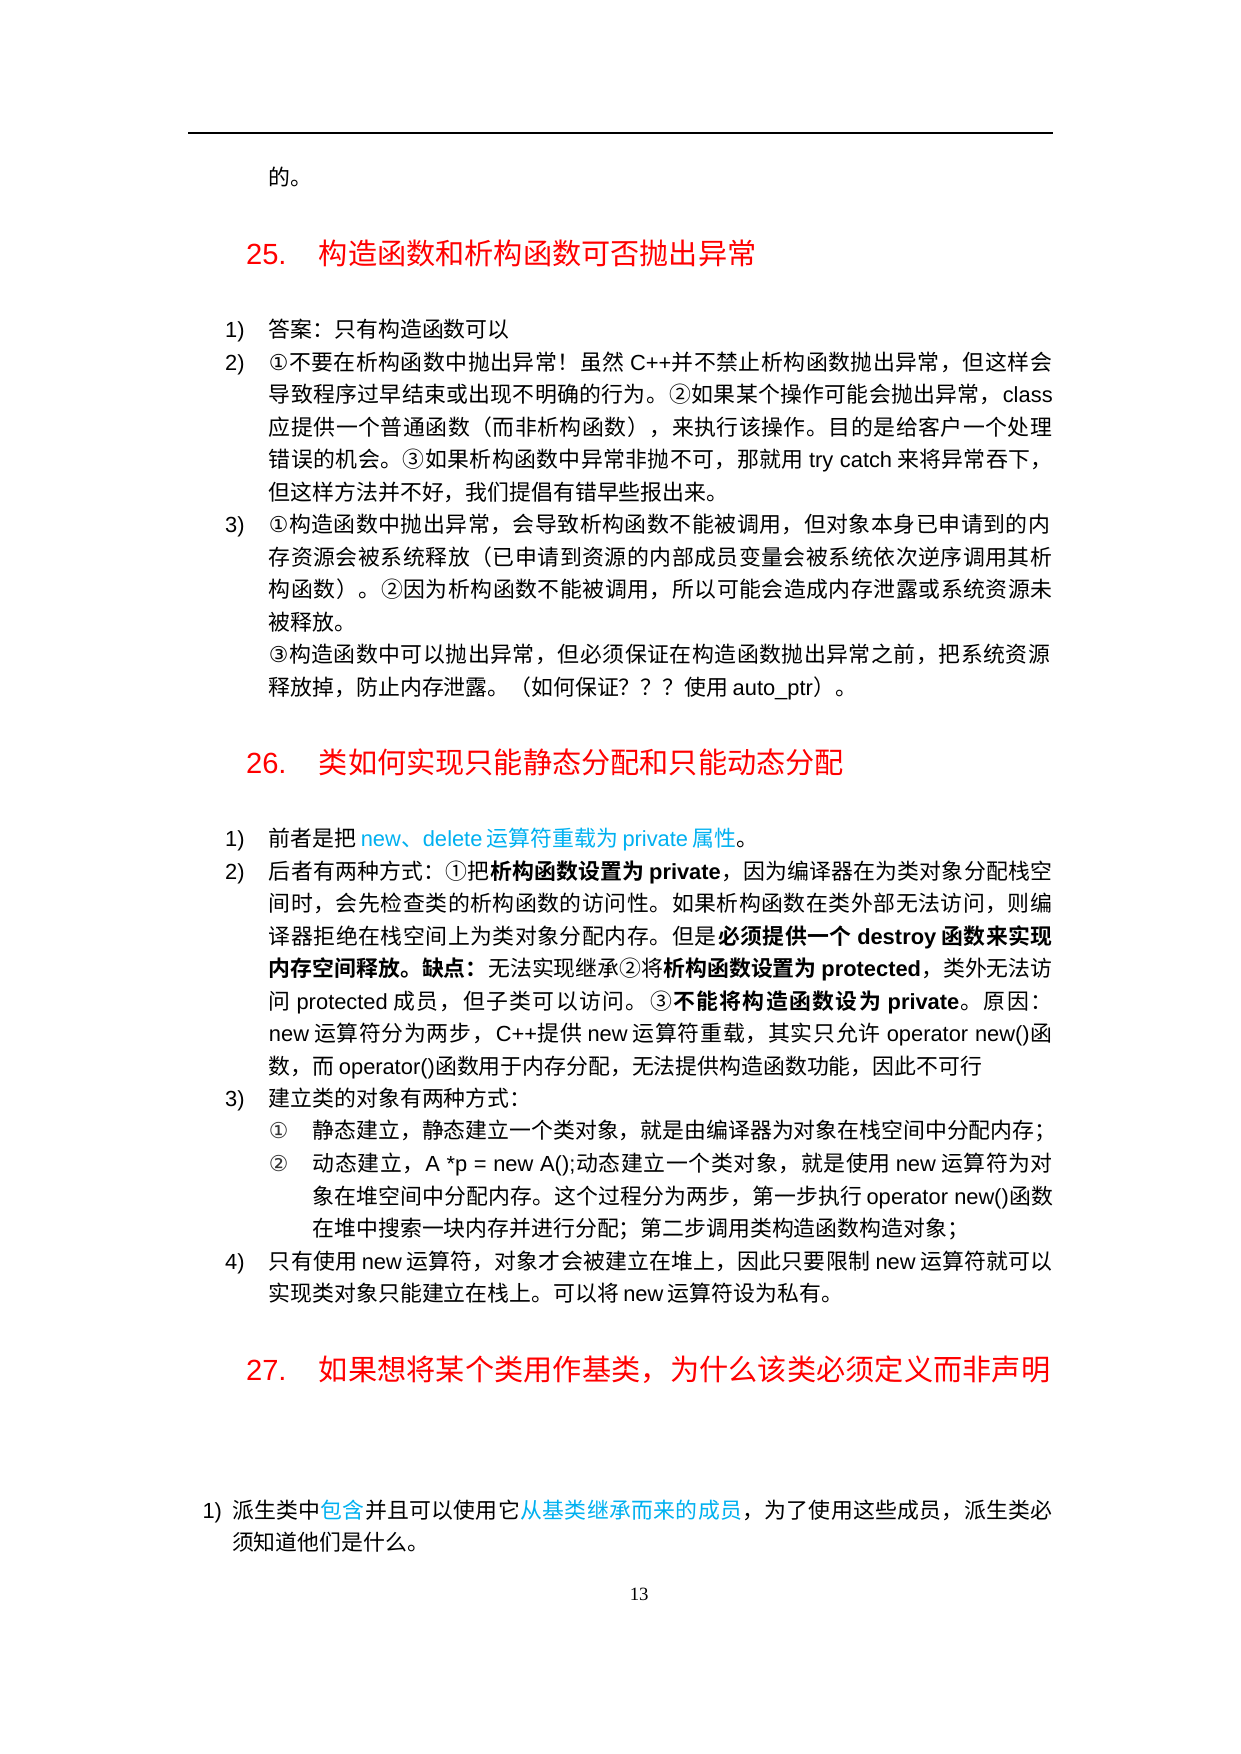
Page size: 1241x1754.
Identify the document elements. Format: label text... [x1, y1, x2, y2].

list ③构造函数中可以抛出异常，但必须保证在构造函数抛出异常之前，把系统资源释放掉，防止内存泄露。（如何保证？？？使用auto_ptr）。 [269, 637, 1053, 702]
list 只有使用new运算符，对象才会被建立在堆上，因此只要限制new运算符就可以实现类对象只能建立在栈上。可以将new运算符设为私有。 [225, 1243, 1053, 1308]
list 静态建立，静态建立一个类对象，就是由编译器为对象在栈空间中分配内存； [269, 1113, 1053, 1146]
list ①不要在析构函数中抛出异常！虽然C++并不禁止析构函数抛出异常，但这样会导致程序过早结束或出现不明确的行为。②如果某个操作可能会抛出异常，class应提供一个普通函数（而非析构函数），来执行该操作。目的是给客户一个处理错误的机会。③如果析构函数中异常非抛不可，那就用try catch来将异常吞下，但这样方法并不好，我们提倡有错早些报出来。 [225, 344, 1053, 507]
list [225, 160, 1053, 192]
list 前者是把new、delete运算符重载为private属性。 [225, 821, 1053, 853]
list 后者有两种方式：把析构函数设置为private，因为编译器在为类对象分配栈空间时，会先检查类的析构函数的访问性。如果析构函数在类外部无法访问，则编译器拒绝在栈空间上为类对象分配内存。但是必须提供一个destroy函数来实现内存空间释放。缺点：无法实现继承将析构函数设置为protected，类外无法访问protected成员，但子类可以访问。不能将构造函数设为private。原因：new运算符分为两步，C++提供new运算符重载，其实只允许operator new()函数，而operator()函数用于内存分配，无法提供构造函数功能，因此不可行 [225, 853, 1053, 1081]
subtitle 如果想将某个类用作基类，为什么该类必须定义而非声明？ [187, 1335, 1053, 1465]
list 派生类中包含并且可以使用它从基类继承而来的成员，为了使用这些成员，派生类必须知道他们是什么。 [202, 1492, 1053, 1557]
subtitle 构造函数和析构函数可否抛出异常 [187, 219, 1053, 284]
picture [596, 1500, 600, 1516]
subtitle 类如何实现只能静态分配和只能动态分配 [187, 729, 1053, 794]
list ①构造函数中抛出异常，会导致析构函数不能被调用，但对象本身已申请到的内存资源会被系统释放（已申请到资源的内部成员变量会被系统依次逆序调用其析构函数）。②因为析构函数不能被调用，所以可能会造成内存泄露或系统资源未被释放。 [225, 507, 1053, 637]
list 动态建立，A *p = new A();动态建立一个类对象，就是使用new运算符为对象在堆空间中分配内存。这个过程分为两步，第一步执行operator new()函数，在堆中搜索一块内存并进行分配；第二步调用类构造函数构造对象； [269, 1146, 1053, 1243]
list 答案：只有构造函数可以 [225, 312, 1053, 344]
list 建立类的对象有两种方式： [225, 1081, 1053, 1113]
